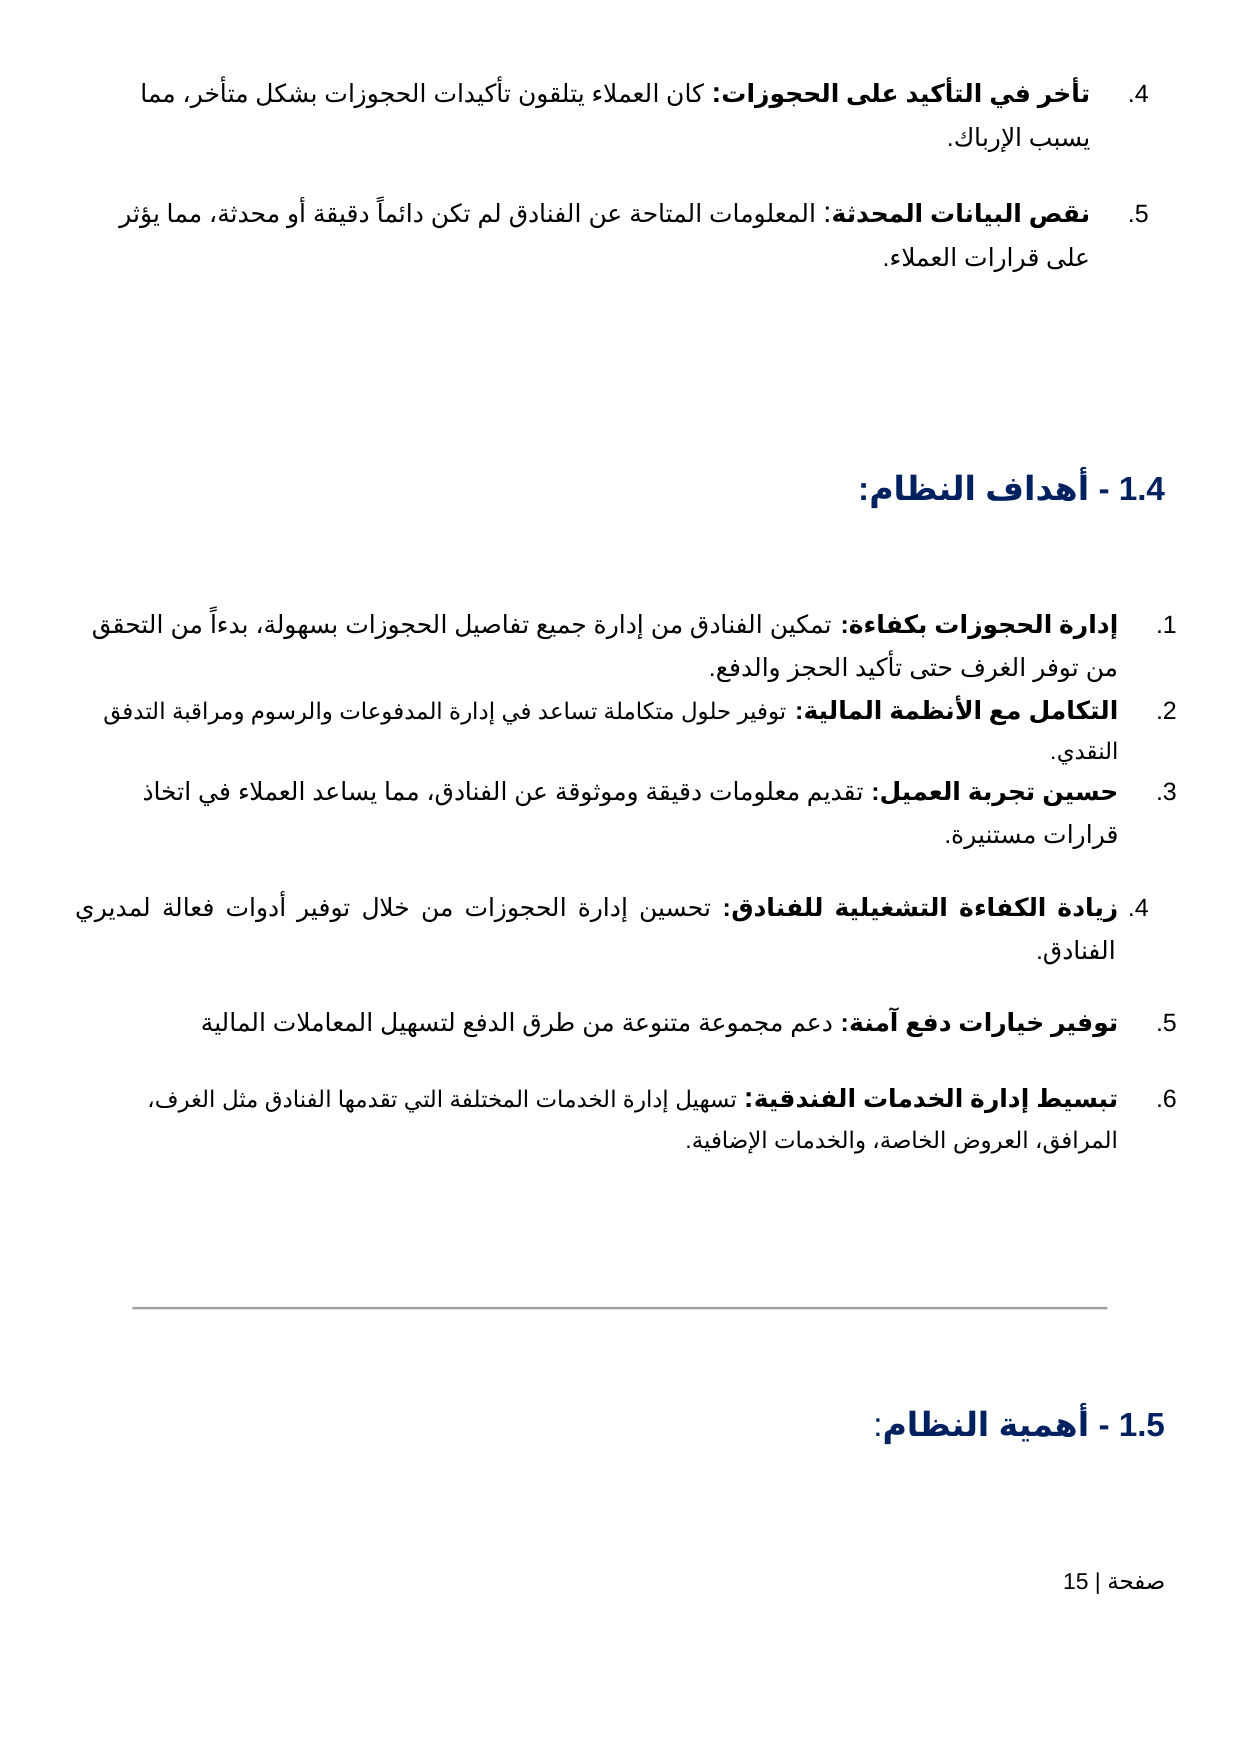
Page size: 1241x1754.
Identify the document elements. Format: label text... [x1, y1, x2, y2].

list التكامل مع الأنظمة المالية: توفير حلول متكاملة تساعد في إدارة المدفوعات والرسوم ومراقبة التدفق النقدي. [75, 696, 1156, 764]
list تبسيط إدارة الخدمات الفندقية: تسهيل إدارة الخدمات المختلفة التي تقدمها الفنادق مثل الغرف، المرافق، العروض الخاصة، والخدمات الإضافية. [75, 1080, 1156, 1153]
list توفير خيارات دفع آمنة: دعم مجموعة متنوعة من طرق الدفع لتسهيل المعاملات المالية [75, 1008, 1156, 1037]
text 1.4 - أهداف النظام: [132, 469, 1165, 508]
list نقص البيانات المحدثة: المعلومات المتاحة عن الفنادق لم تكن دائماً دقيقة أو محدثة، مما يؤثر على قرارات العملاء. [75, 195, 1128, 272]
list تأخر في التأكيد على الحجوزات: كان العملاء يتلقون تأكيدات الحجوزات بشكل متأخر، مما يسبب الإرباك. [75, 75, 1128, 152]
list حسين تجربة العميل: تقديم معلومات دقيقة وموثوقة عن الفنادق، مما يساعد العملاء في اتخاذ قرارات مستنيرة. [75, 777, 1156, 849]
list إدارة الحجوزات بكفاءة: تمكين الفنادق من إدارة جميع تفاصيل الحجوزات بسهولة، بدءاً من التحقق من توفر الغرف حتى تأكيد الحجز والدفع. [75, 609, 1156, 681]
text 1.5 - أهمية النظام: [132, 1406, 1165, 1444]
list زيادة الكفاءة التشغيلية للفنادق: تحسين إدارة الحجوزات من خلال توفير أدوات فعالة لمديري الفنادق. [75, 893, 1128, 964]
